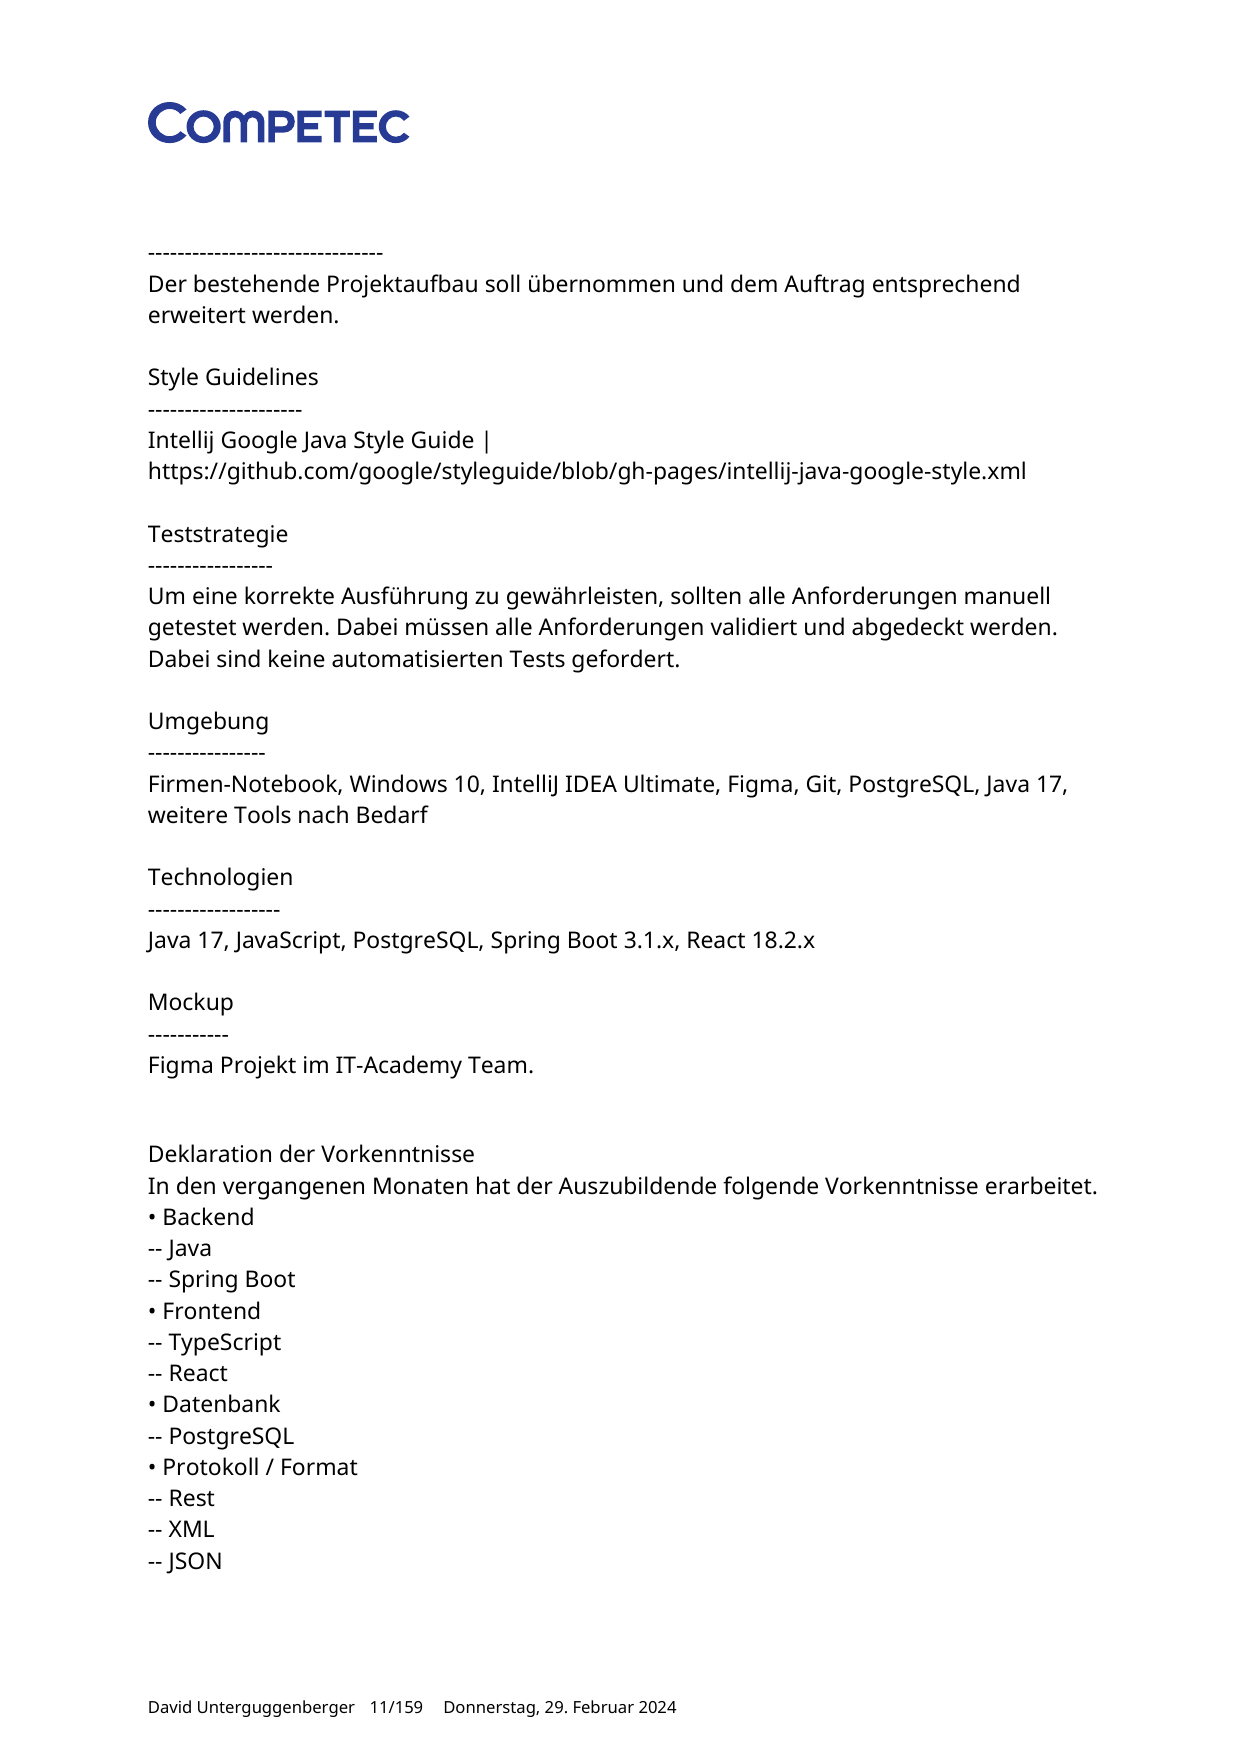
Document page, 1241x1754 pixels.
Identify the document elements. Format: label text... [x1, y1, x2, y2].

text • Datenbank [148, 1388, 1122, 1419]
text Figma Projekt im IT-Academy Team. [148, 1049, 1122, 1080]
text ----------------- [148, 549, 1122, 580]
text ---------------- [148, 736, 1122, 767]
text -- Rest [148, 1482, 1122, 1513]
text -- Java [148, 1232, 1122, 1263]
text • Frontend [148, 1294, 1122, 1326]
text In den vergangenen Monaten hat der Auszubildende folgende Vorkenntnisse erarbeitet. [148, 1169, 1122, 1201]
text Umgebung [148, 705, 1122, 736]
text -- XML [148, 1513, 1122, 1544]
text Firmen-Notebook, Windows 10, IntelliJ IDEA Ultimate, Figma, Git, PostgreSQL, Java 17, weitere Tools nach Bedarf [148, 767, 1122, 830]
text • Backend [148, 1201, 1122, 1232]
text -- React [148, 1357, 1122, 1388]
text Intellij Google Java Style Guide | https://github.com/google/styleguide/blob/gh-pages/intellij-java-google-style.xml [148, 424, 1122, 486]
text -- PostgreSQL [148, 1419, 1122, 1451]
text Style Guidelines [148, 361, 1122, 392]
text Teststrategie [148, 517, 1122, 549]
text Der bestehende Projektaufbau soll übernommen und dem Auftrag entsprechend erweitert werden. [148, 267, 1122, 330]
text Java 17, JavaScript, PostgreSQL, Spring Boot 3.1.x, React 18.2.x [148, 924, 1122, 955]
text -- Spring Boot [148, 1263, 1122, 1294]
text • Protokoll / Format [148, 1451, 1122, 1482]
text Um eine korrekte Ausführung zu gewährleisten, sollten alle Anforderungen manuell getestet werden. Dabei müssen alle Anforderungen validiert und abgedeckt werden. Dabei sind keine automatisierten Tests gefordert. [148, 580, 1122, 674]
text Mockup [148, 986, 1122, 1017]
text ----------- [148, 1017, 1122, 1049]
text -------------------------------- [148, 236, 1122, 267]
text -- TypeScript [148, 1326, 1122, 1357]
text --------------------- [148, 392, 1122, 424]
text Technologien [148, 861, 1122, 892]
subtitle Deklaration der Vorkenntnisse [148, 1138, 1122, 1169]
text ------------------ [148, 892, 1122, 924]
text -- JSON [148, 1544, 1122, 1576]
